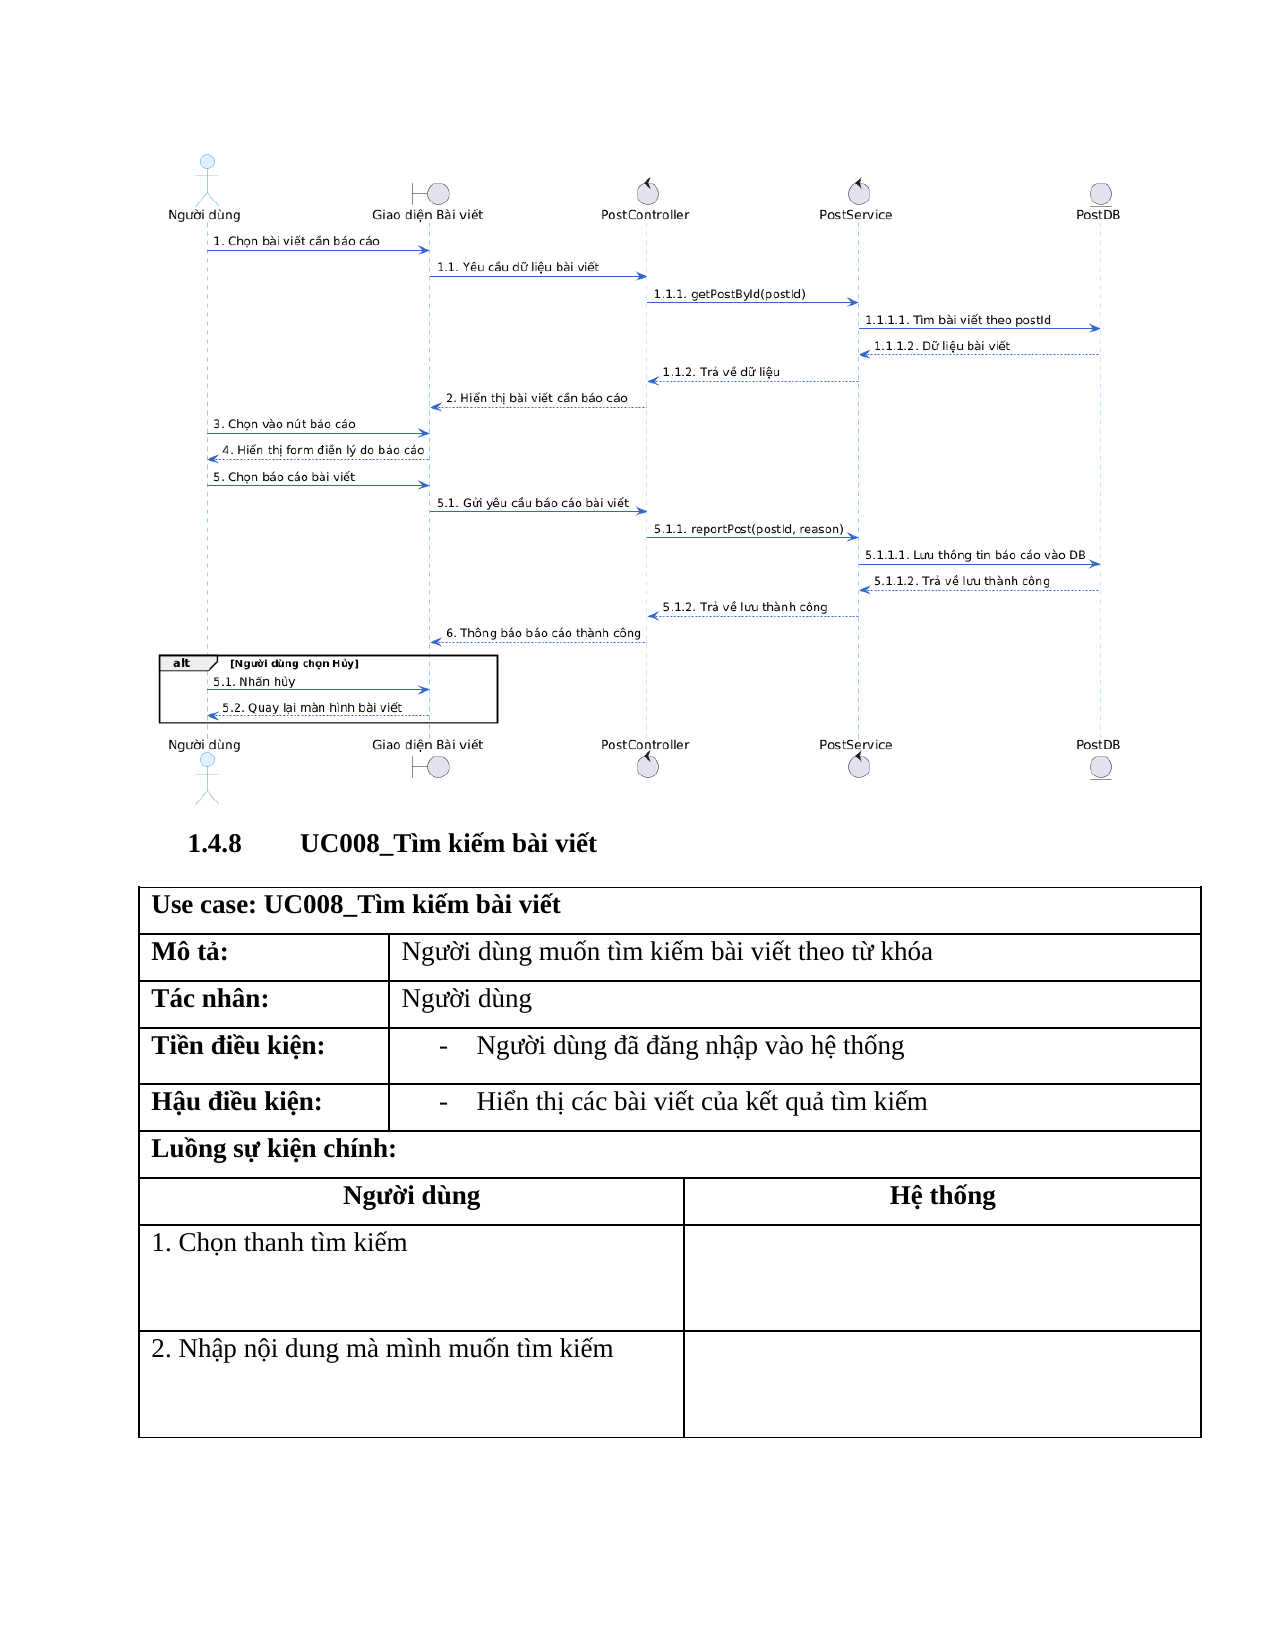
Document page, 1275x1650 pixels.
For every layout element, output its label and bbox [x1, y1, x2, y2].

picture [150, 150, 1125, 809]
